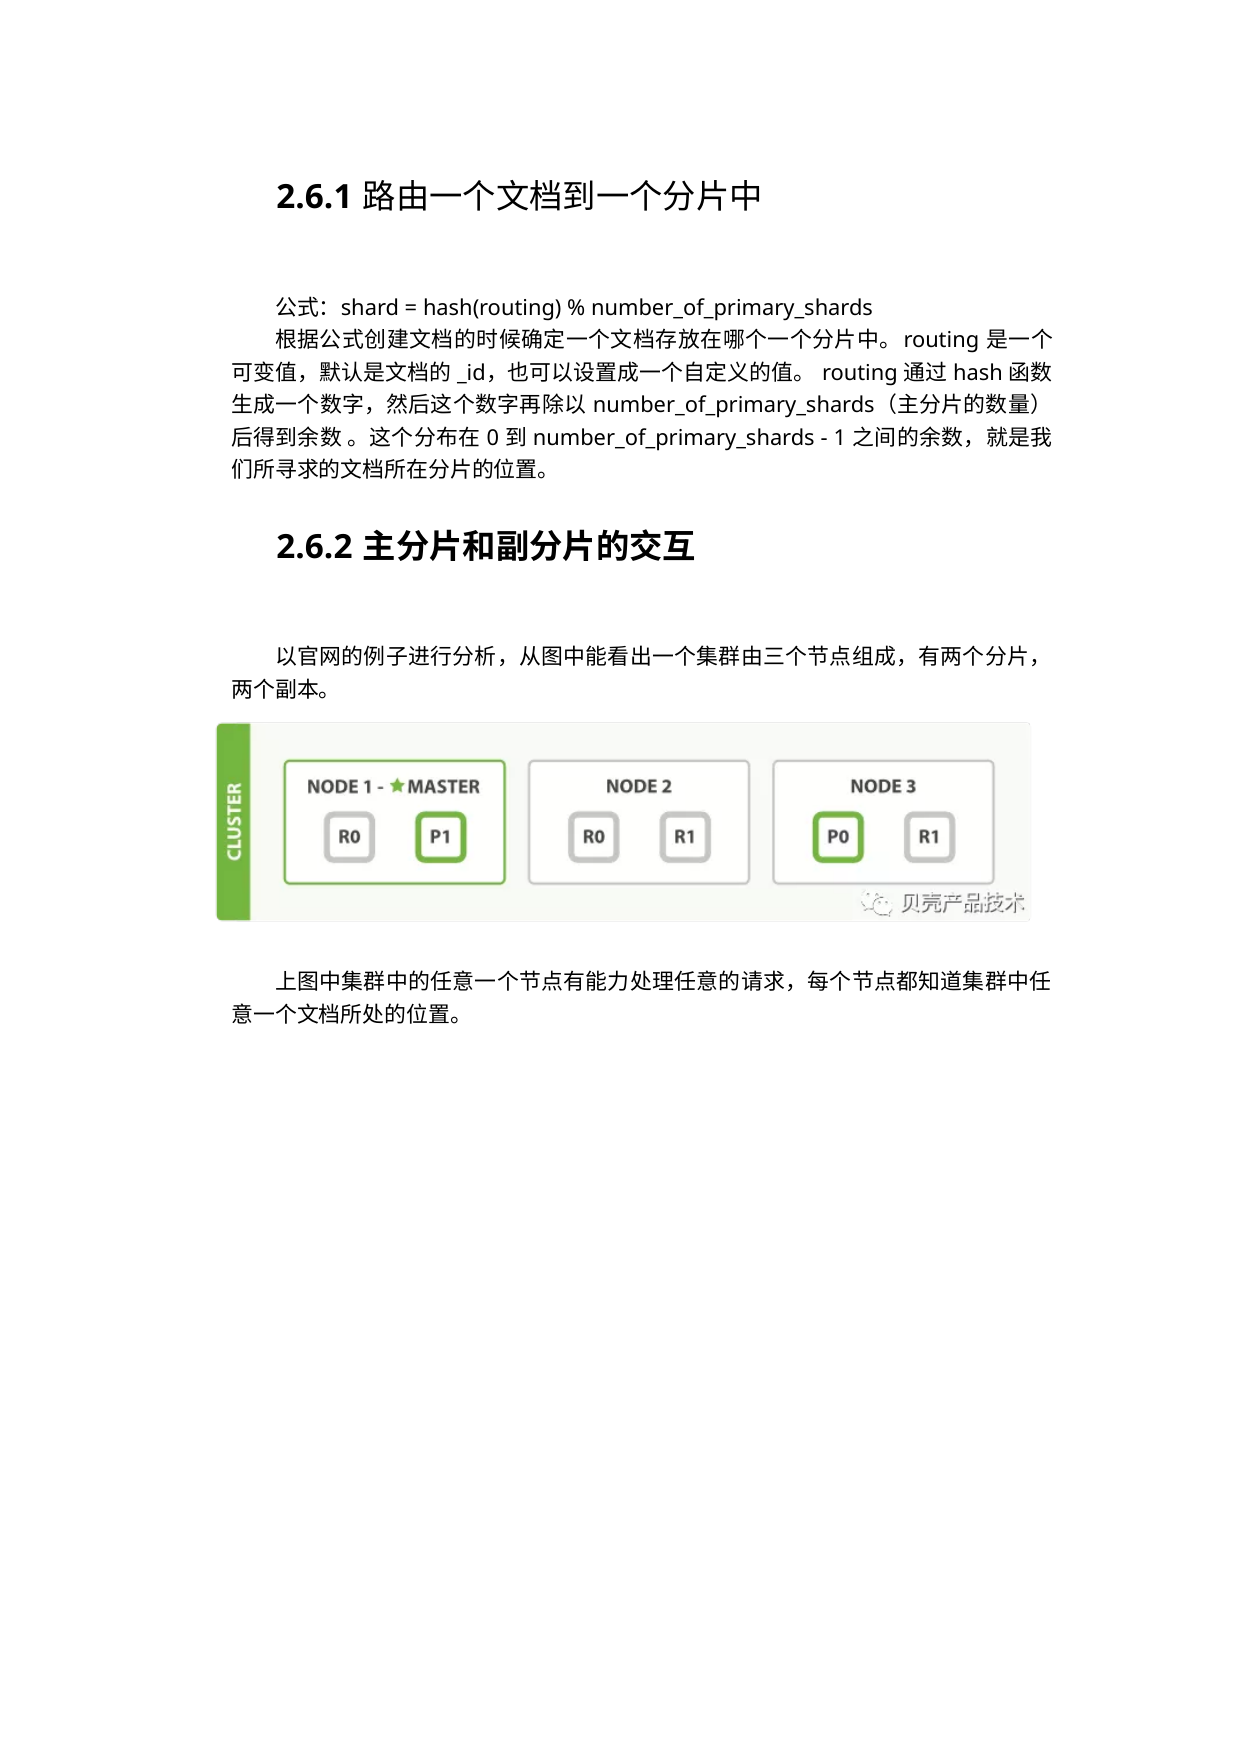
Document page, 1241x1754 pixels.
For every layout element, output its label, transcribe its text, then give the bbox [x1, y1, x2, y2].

list 上图中集群中的任意一个节点有能力处理任意的请求，每个节点都知道集群中任意一个文档所处的位置。 [231, 964, 1053, 1029]
list 以官网的例子进行分析，从图中能看出一个集群由三个节点组成，有两个分片，两个副本。 [231, 639, 1053, 703]
list 公式：shard = hash(routing) % number_of_primary_shards [231, 289, 1053, 322]
subtitle 主分片和副分片的交互 [276, 511, 1053, 576]
list 根据公式创建文档的时候确定一个文档存放在哪个一个分片中。routing 是一个可变值，默认是文档的 _id，也可以设置成一个自定义的值。 routing 通过 hash 函数生成一个数字，然后这个数字再除以 number_of_primary_shards（主分片的数量）后得到余数 。这个分布在 0 到 number_of_primary_shards - 1 之间的余数，就是我们所寻求的文档所在分片的位置。 [231, 322, 1053, 484]
subtitle 路由一个文档到一个分片中 [276, 162, 1053, 227]
picture [187, 703, 1053, 941]
